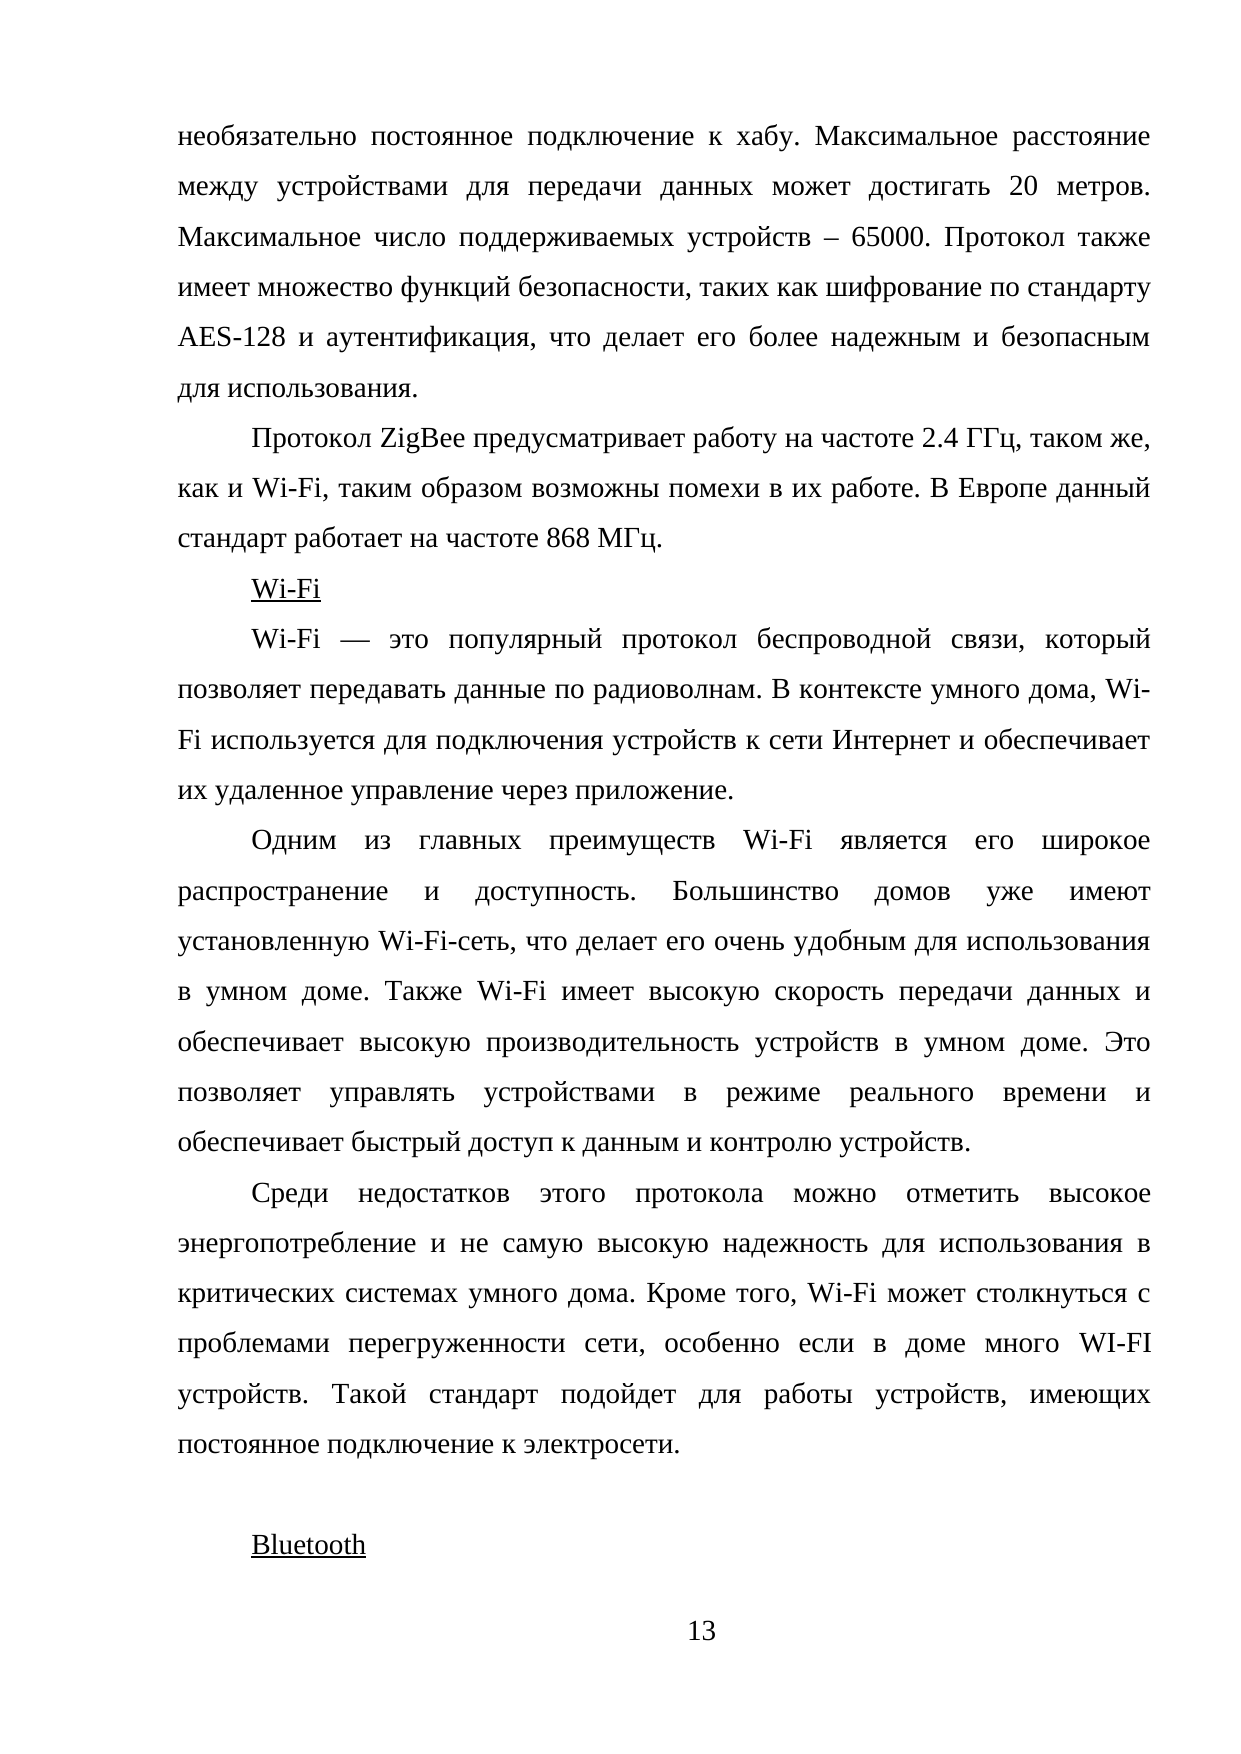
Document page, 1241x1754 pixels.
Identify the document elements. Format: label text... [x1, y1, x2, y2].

text Bluetooth [177, 1527, 1152, 1560]
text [177, 118, 1152, 403]
text Протокол ZigBee предусматривает работу на частоте 2.4 ГГц, таком же, как и Wi-Fi, таким образом возможны помехи в их работе. В Европе данный стандарт работает на частоте 868 МГц. [177, 420, 1152, 554]
text Среди недостатков этого протокола можно отметить высокое энергопотребление и не самую высокую надежность для использования в критических системах умного дома. Кроме того, Wi-Fi может столкнуться с проблемами перегруженности сети, особенно если в доме много WI-FI устройств. Такой стандарт подойдет для работы устройств, имеющих постоянное подключение к электросети. [177, 1175, 1152, 1460]
text Wi-Fi — это популярный протокол беспроводной связи, который позволяет передавать данные по радиоволнам. В контексте умного дома, Wi-Fi используется для подключения устройств к сети Интернет и обеспечивает их удаленное управление через приложение. [177, 621, 1152, 806]
text Wi-Fi [177, 571, 1152, 604]
text Одним из главных преимуществ Wi-Fi является его широкое распространение и доступность. Большинство домов уже имеют установленную Wi-Fi-сеть, что делает его очень удобным для использования в умном доме. Также Wi-Fi имеет высокую скорость передачи данных и обеспечивает высокую производительность устройств в умном доме. Это позволяет управлять устройствами в режиме реального времени и обеспечивает быстрый доступ к данным и контролю устройств. [177, 822, 1152, 1158]
